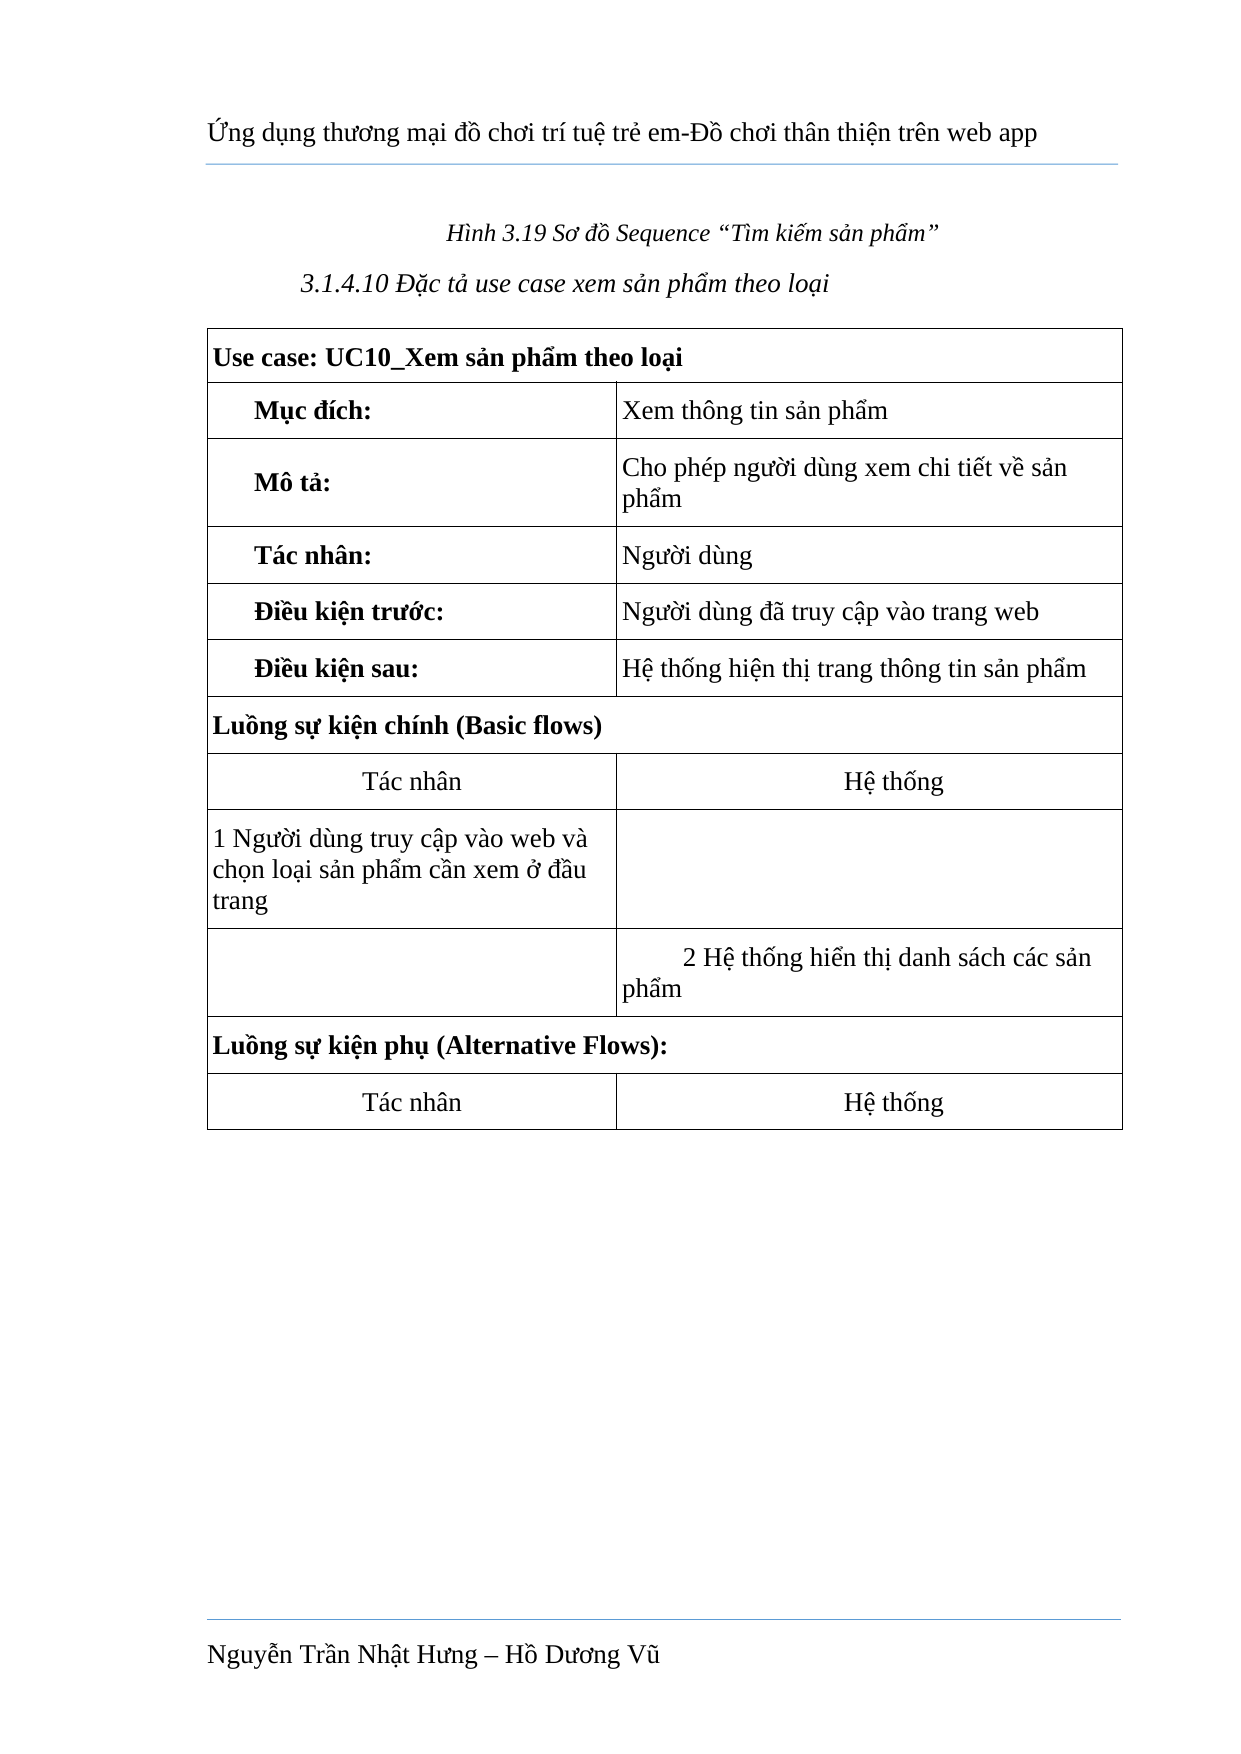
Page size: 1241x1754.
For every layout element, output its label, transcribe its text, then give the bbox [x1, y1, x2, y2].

table_cell [208, 929, 616, 1016]
text Hình 3.19 Sơ đồ Sequence “Tìm kiếm sản phẩm” [207, 218, 1122, 246]
table_cell Hệ thống [617, 1074, 1122, 1129]
table_cell [617, 810, 1122, 928]
table_cell Luồng sự kiện phụ (Alternative Flows): [208, 1017, 1122, 1073]
table_cell Tác nhân [208, 754, 616, 809]
table_cell Tác nhân: [208, 527, 616, 582]
table_header Use case: UC10_Xem sản phẩm theo loại [208, 329, 1122, 381]
table_cell Cho phép người dùng xem chi tiết về sản phẩm [617, 439, 1122, 526]
table_cell Hệ thống [617, 754, 1122, 809]
subtitle 3.1.4.10 Đặc tả use case xem sản phẩm theo loại [297, 267, 1122, 298]
table_cell Điều kiện trước: [208, 584, 616, 639]
table_cell Điều kiện sau: [208, 640, 616, 696]
table_cell Mô tả: [208, 439, 616, 526]
table_cell Luồng sự kiện chính (Basic flows) [208, 697, 616, 752]
table_cell Tác nhân [208, 1074, 616, 1129]
table_cell Xem thông tin sản phẩm [617, 383, 1122, 438]
table_cell Người dùng [617, 527, 1122, 582]
table_cell 2 Hệ thống hiển thị danh sách các sản phẩm [617, 929, 1122, 1016]
table_cell 1 Người dùng truy cập vào web và chọn loại sản phẩm cần xem ở đầu trang [208, 810, 616, 928]
table_cell Mục đích: [208, 383, 616, 438]
table_cell Hệ thống hiện thị trang thông tin sản phẩm [617, 640, 1122, 696]
table_cell [616, 697, 1122, 752]
table_cell Người dùng đã truy cập vào trang web [617, 584, 1122, 639]
